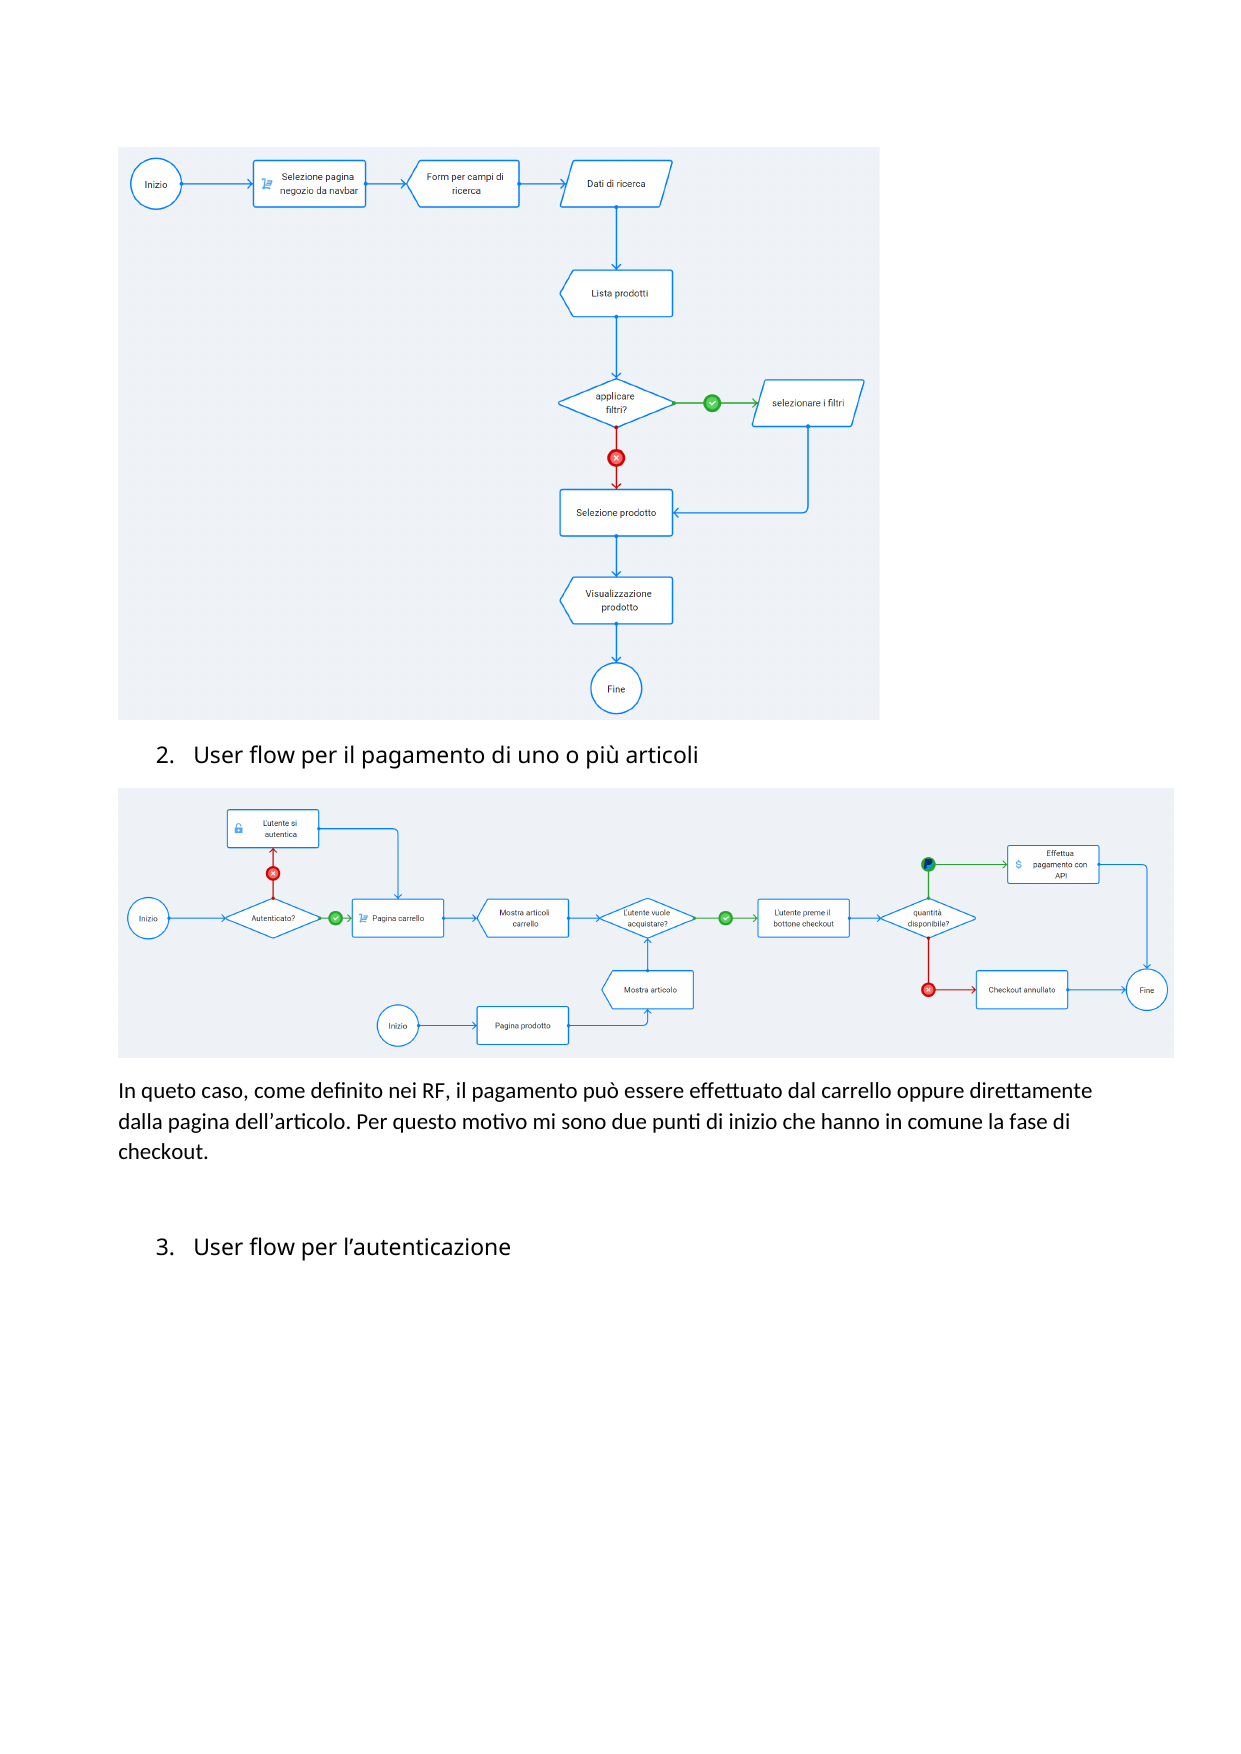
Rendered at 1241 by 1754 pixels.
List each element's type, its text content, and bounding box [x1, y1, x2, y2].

list User flow per il pagamento di uno o più articoli [156, 738, 1122, 770]
picture [118, 788, 1174, 1058]
picture [118, 147, 880, 720]
list User flow per l’autenticazione [156, 1231, 1122, 1262]
text In queto caso, come definito nei RF, il pagamento può essere effettuato dal carrello oppure direttamente dalla pagina dell’articolo. Per questo motivo mi sono due punti di inizio che hanno in comune la fase di checkout. [118, 1077, 1122, 1165]
